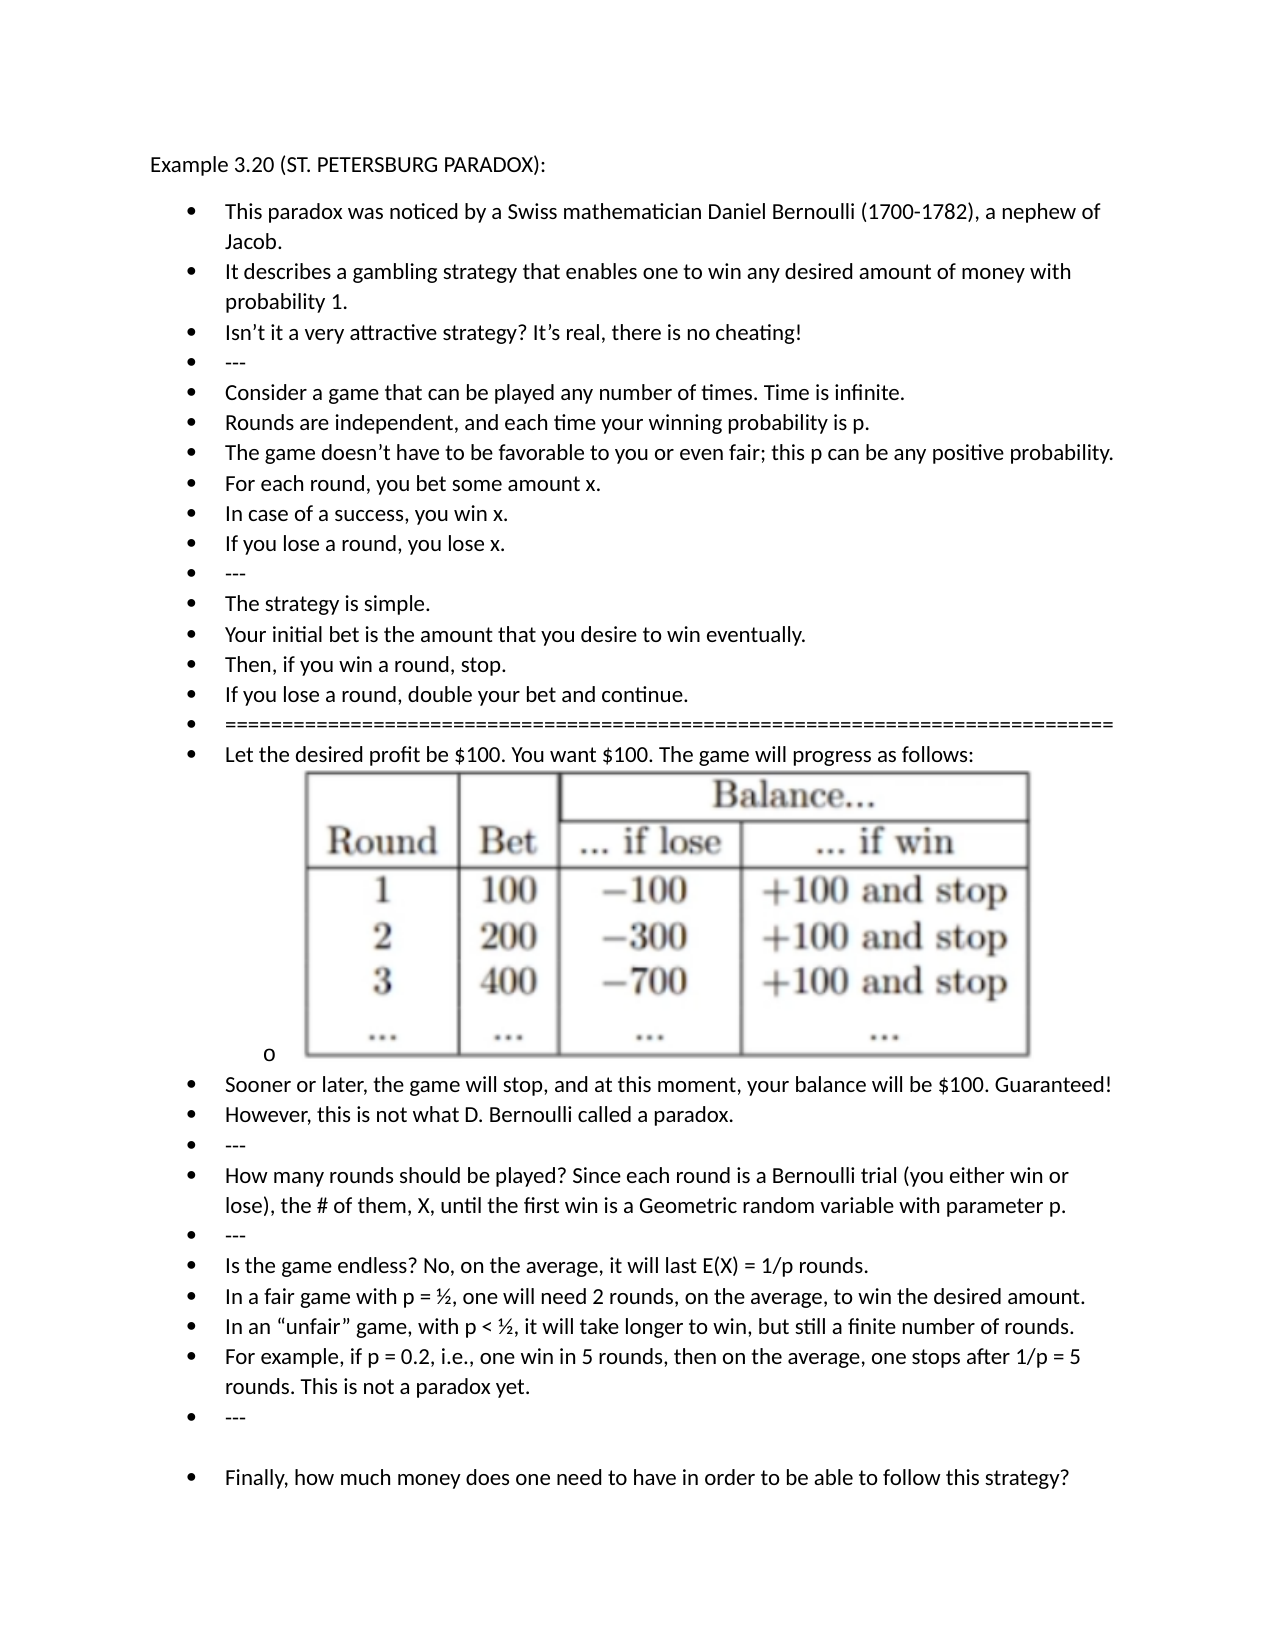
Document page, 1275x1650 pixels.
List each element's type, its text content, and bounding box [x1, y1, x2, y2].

list Sooner or later, the game will stop, and at this moment, your balance will be $100. Guaranteed! [187, 1070, 1125, 1098]
list Then, if you win a round, stop. [187, 650, 1125, 678]
list --- [187, 559, 1125, 587]
list Rounds are independent, and each time your winning probability is p. [187, 408, 1125, 436]
list --- [187, 1131, 1125, 1159]
list --- [187, 1221, 1125, 1249]
list Isn’t it a very attractive strategy? It’s real, there is no cheating! [187, 318, 1125, 346]
list In a fair game with p = ½, one will need 2 rounds, on the average, to win the desired amount. [187, 1282, 1125, 1310]
list In an “unfair” game, with p < ½, it will take longer to win, but still a finite number of rounds. [187, 1312, 1125, 1340]
list It describes a gambling strategy that enables one to win any desired amount of money with probability 1. [187, 257, 1125, 316]
list If you lose a round, you lose x. [187, 529, 1125, 557]
list How many rounds should be played? Since each round is a Bernoulli trial (you either win or lose), the # of them, X, until the first win is a Geometric random variable with parameter p. [187, 1161, 1125, 1219]
list For each round, you bet some amount x. [187, 469, 1125, 497]
picture [300, 770, 1035, 1062]
list --- [187, 348, 1125, 376]
list For example, if p = 0.2, i.e., one win in 5 rounds, then on the average, one stops after 1/p = 5 rounds. This is not a paradox yet. [187, 1342, 1125, 1400]
text Example 3.20 (ST. PETERSBURG PARADOX): [150, 150, 1125, 178]
list Finally, how much money does one need to have in order to be able to follow this strategy? [187, 1463, 1125, 1491]
list --- [187, 1403, 1125, 1431]
list Is the game endless? No, on the average, it will last E(X) = 1/p rounds. [187, 1252, 1125, 1279]
list However, this is not what D. Bernoulli called a paradox. [187, 1101, 1125, 1128]
list Your initial bet is the amount that you desire to win eventually. [187, 620, 1125, 648]
list ============================================================================== [187, 710, 1125, 738]
list This paradox was noticed by a Swiss mathematician Daniel Bernoulli (1700-1782), a nephew of Jacob. [187, 197, 1125, 255]
list The game doesn’t have to be favorable to you or even fair; this p can be any positive probability. [187, 438, 1125, 467]
list If you lose a round, double your bet and continue. [187, 680, 1125, 708]
list Let the desired profit be $100. You want $100. The game will progress as follows: [187, 741, 1125, 769]
list Consider a game that can be played any number of times. Time is infinite. [187, 378, 1125, 406]
list The strategy is simple. [187, 589, 1125, 618]
list In case of a success, you win x. [187, 499, 1125, 527]
